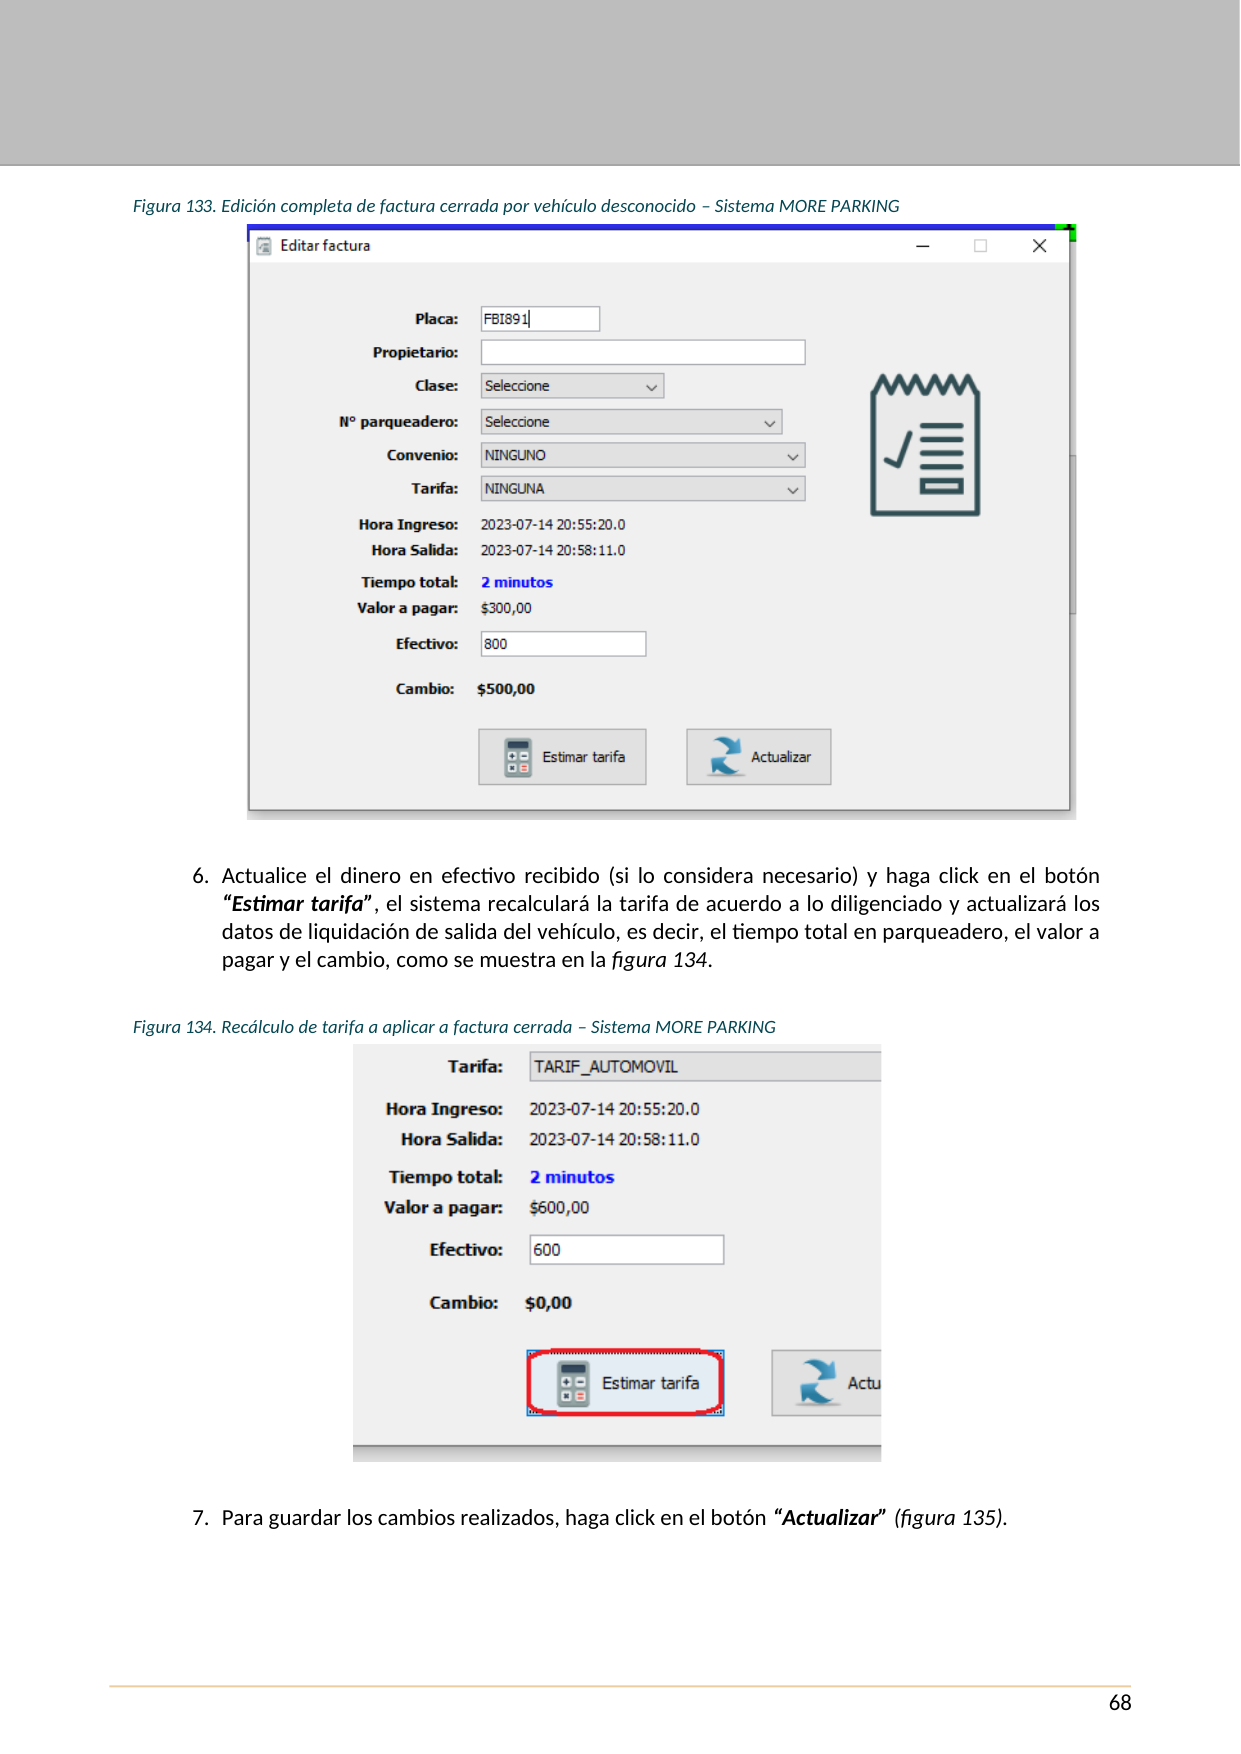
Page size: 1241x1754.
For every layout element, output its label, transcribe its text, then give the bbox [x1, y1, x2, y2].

picture [246, 224, 1077, 820]
list Actualice el dinero en efectivo recibido (si lo considera necesario) y haga click en el botón “Estimar tarifa”, el sistema recalculará la tarifa de acuerdo a lo diligenciado y actualizará los datos de liquidación de salida del vehículo, es decir, el tiempo total en parqueadero, el valor a pagar y el cambio, como se muestra en la figura 134. [192, 861, 1101, 973]
text Figura 133. Edición completa de factura cerrada por vehículo desconocido – Sistema MORE PARKING [133, 194, 1101, 217]
picture [353, 1044, 882, 1462]
list Para guardar los cambios realizados, haga click en el botón “Actualizar” (figura 135). [192, 1503, 1101, 1531]
text Figura 134. Recálculo de tarifa a aplicar a factura cerrada – Sistema MORE PARKING [133, 1015, 1101, 1038]
